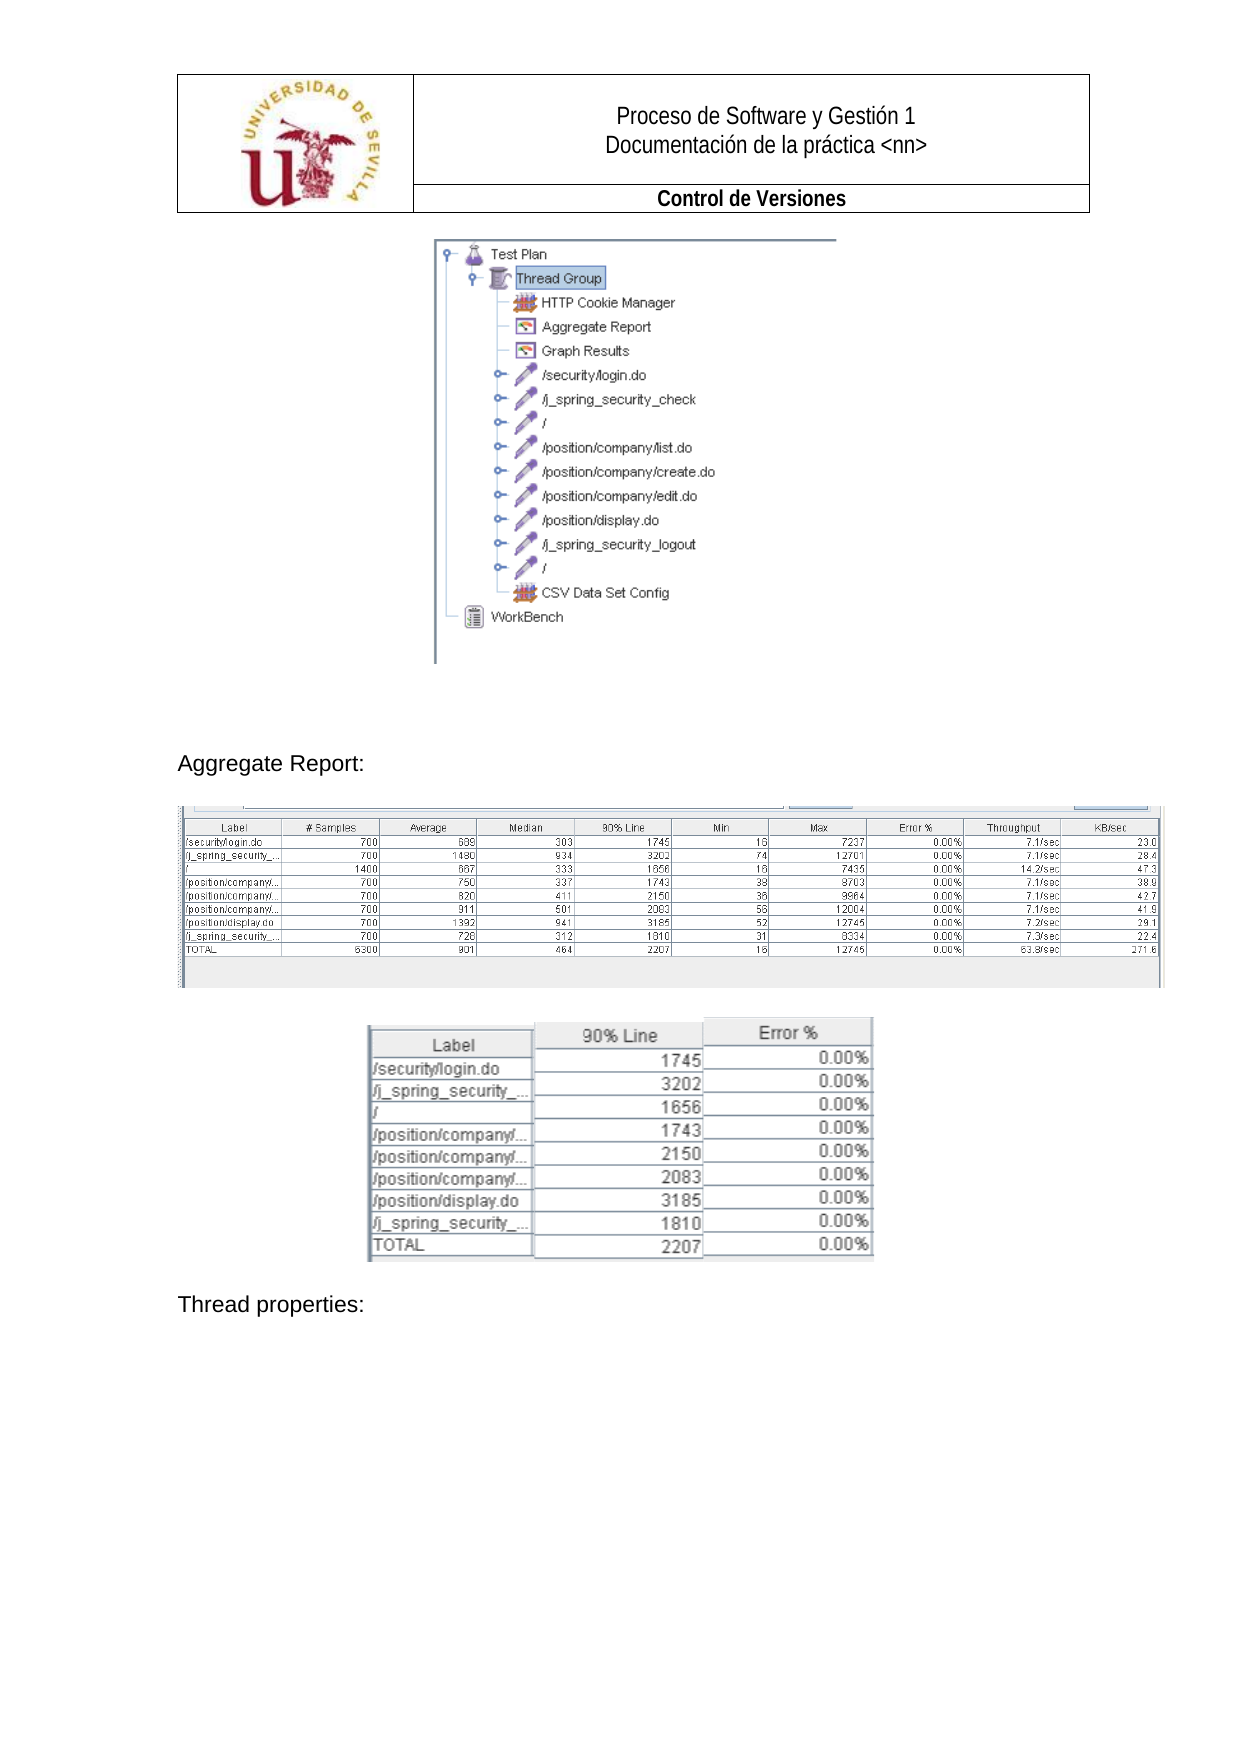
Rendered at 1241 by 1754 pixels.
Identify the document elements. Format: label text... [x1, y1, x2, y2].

picture [366, 1017, 875, 1262]
picture [177, 806, 1165, 988]
text Thread properties: [177, 1291, 1063, 1317]
text Aggregate Report: [177, 750, 1063, 776]
picture [433, 239, 837, 664]
picture [240, 79, 381, 208]
